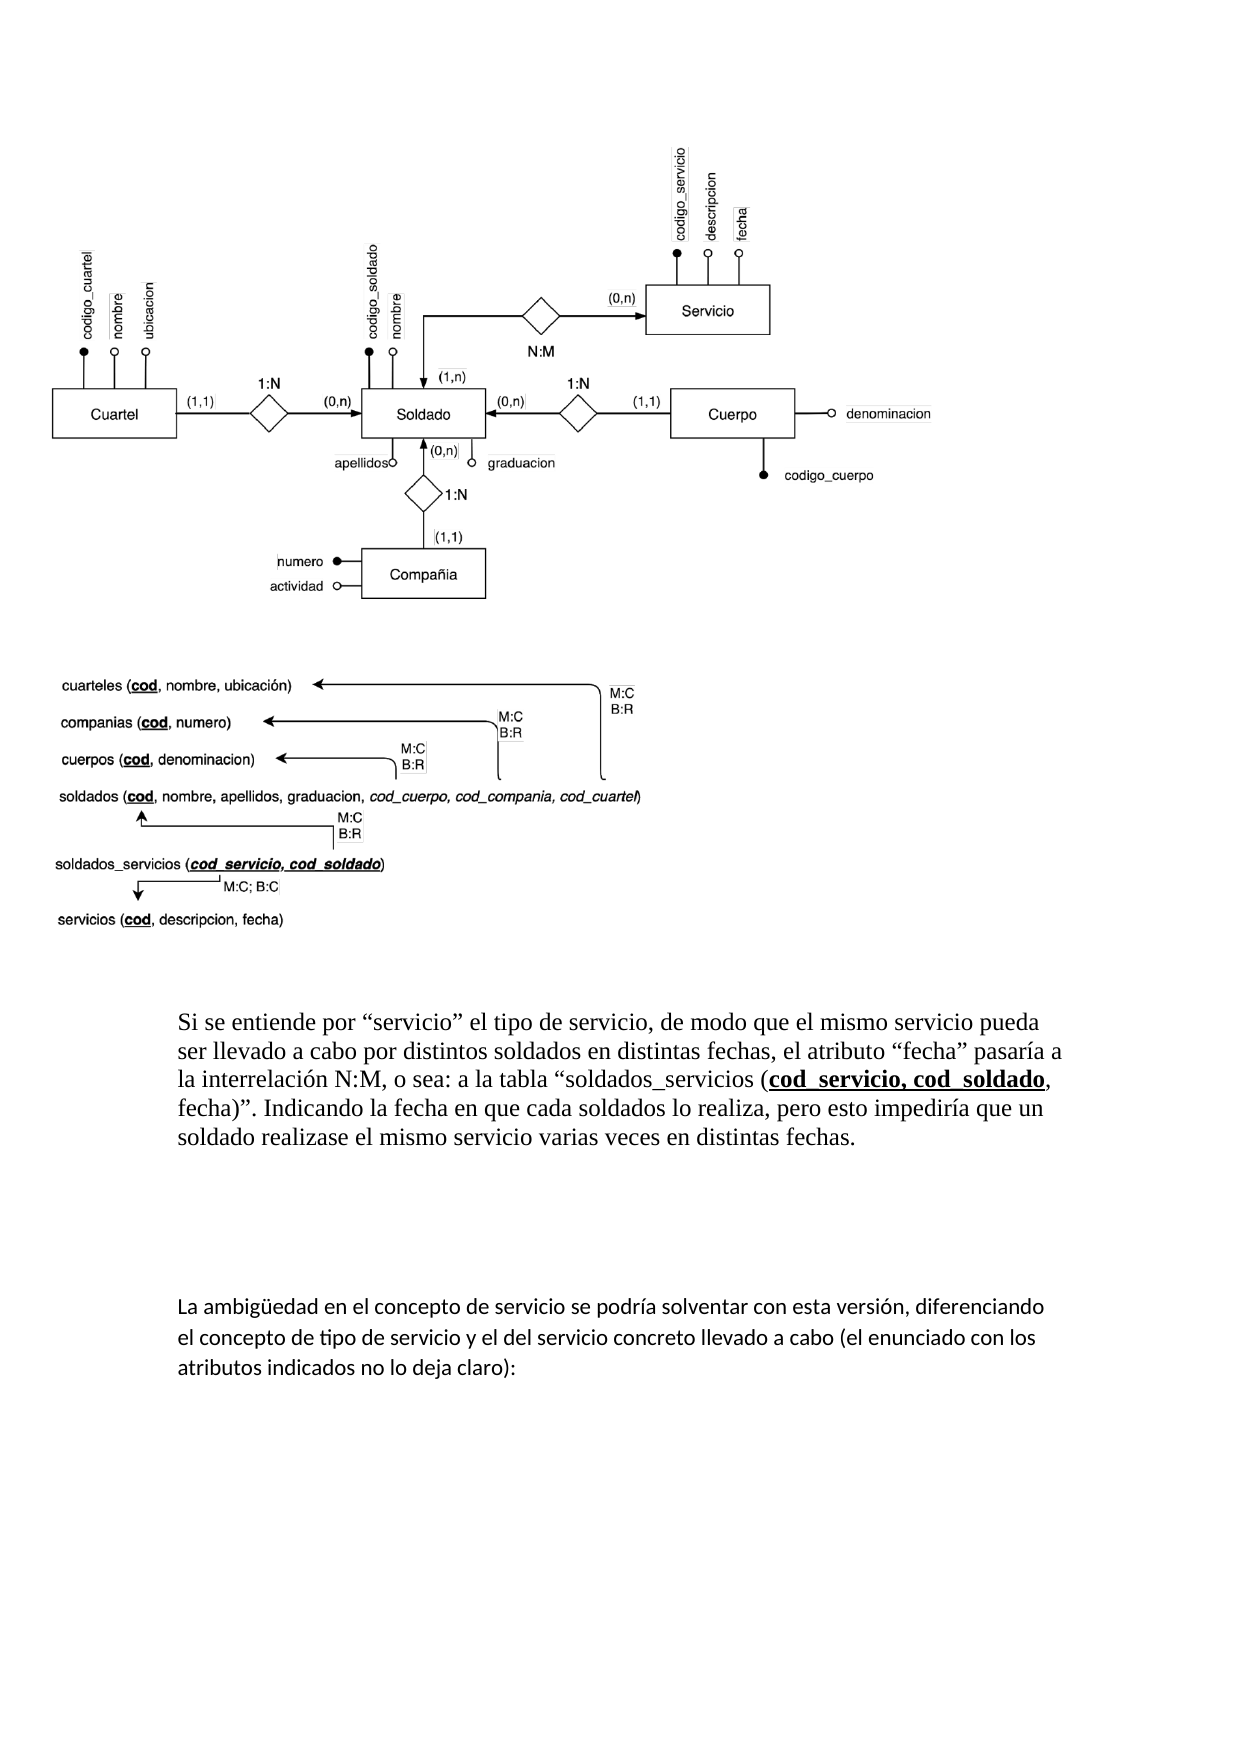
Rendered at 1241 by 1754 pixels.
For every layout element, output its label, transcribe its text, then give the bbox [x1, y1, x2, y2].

text La ambigüedad en el concepto de servicio se podría solventar con esta versión, diferenciando el concepto de tipo de servicio y el del servicio concreto llevado a cabo (el enunciado con los atributos indicados no lo deja claro): La identificación con respecto a Soldado no sería necesaria (y, conceptualmente, parecería tener más sentido desde servicio, de haber alguna), pero permite a nivel lógico establecer una clave en la tabla servicios que evita que un soldado pueda realizar dos servicios concretos distintos en la misma fecha (esto no se pide, es una asunción que se sugirió en clase. Si no se quiere hacer esa restricción, bastaría con poner una PK ad hoc en servicio (un “id”) y dejarla como fuerte, sin mayor complicación. [177, 1172, 1063, 1411]
text Si se entiende por “servicio” el tipo de servicio, de modo que el mismo servicio pueda ser llevado a cabo por distintos soldados en distintas fechas, el atributo “fecha” pasaría a la interrelación N:M, o sea: a la tabla “soldados_servicios (cod_servicio, cod_soldado, fecha)”. Indicando la fecha en que cada soldados lo realiza, pero esto impediría que un soldado realizase el mismo servicio varias veces en distintas fechas. [177, 1007, 1063, 1151]
picture [46, 147, 932, 931]
